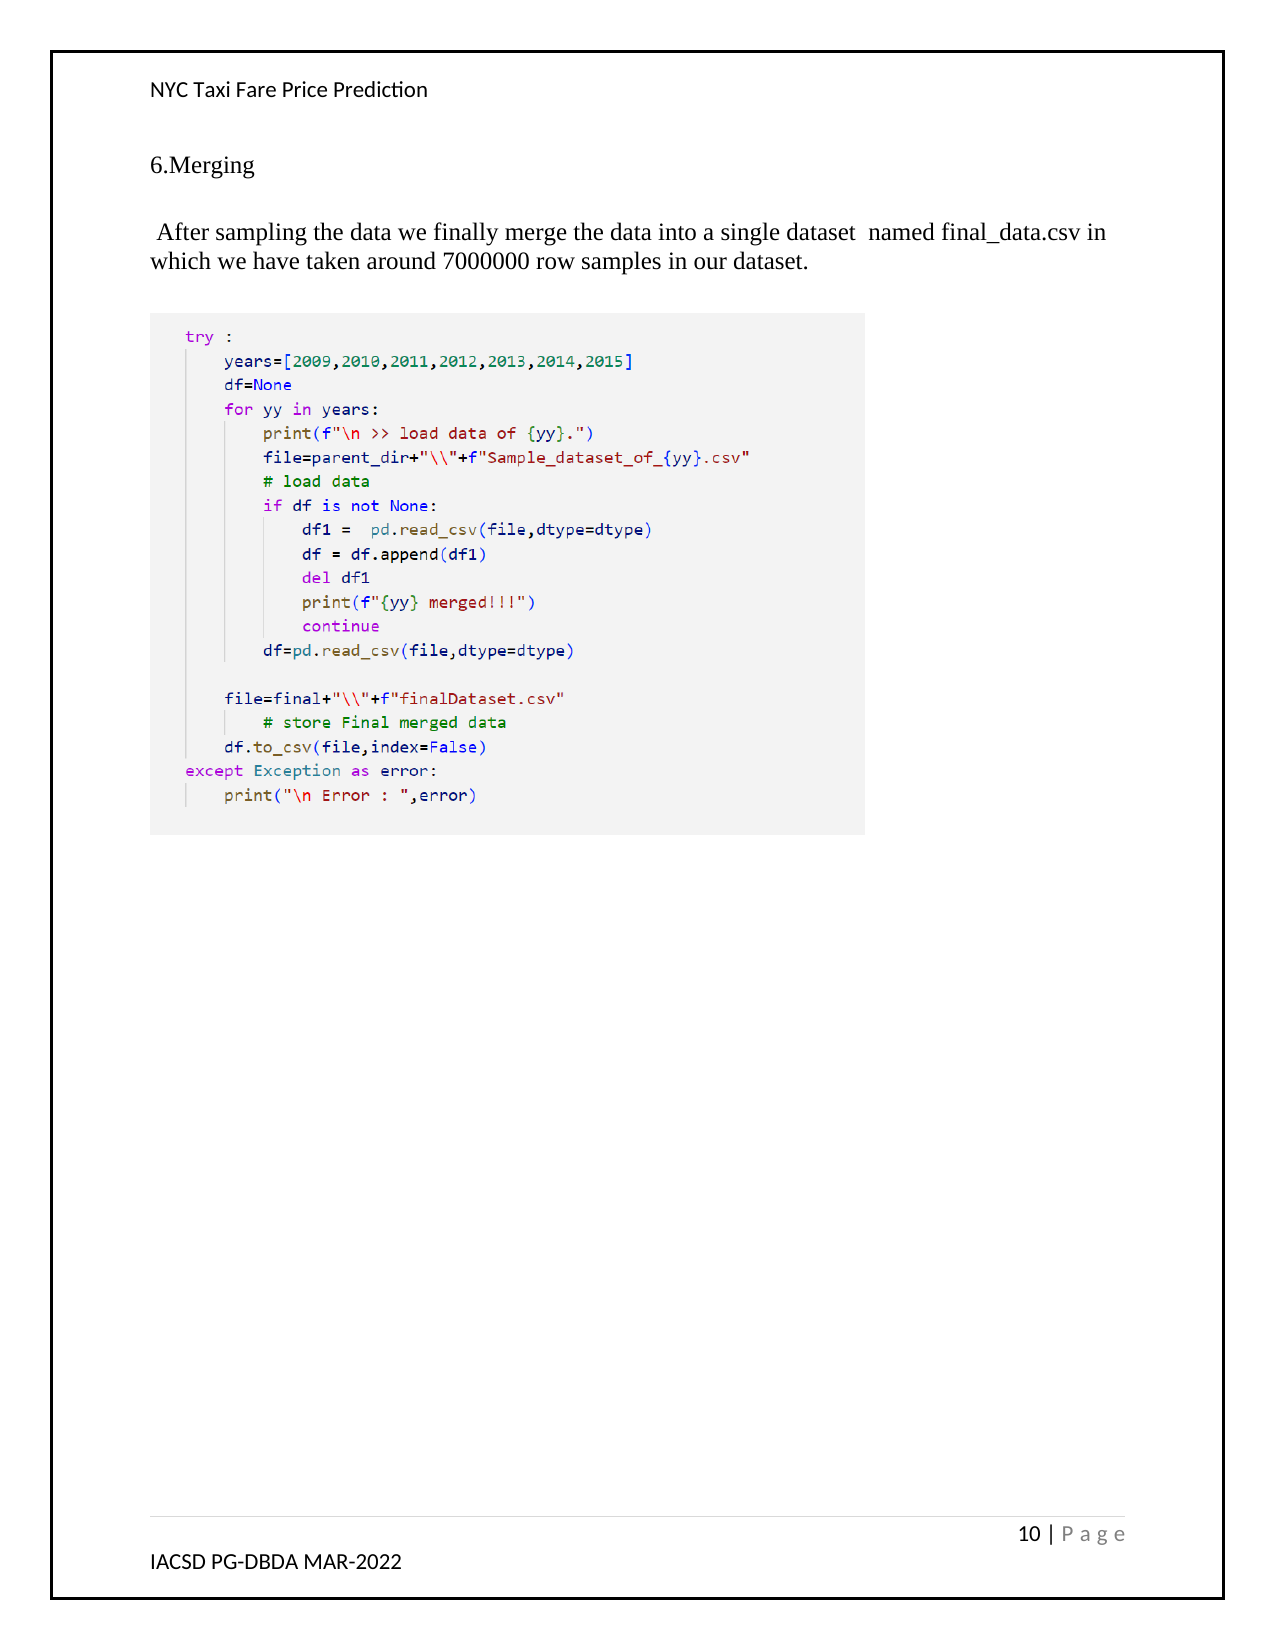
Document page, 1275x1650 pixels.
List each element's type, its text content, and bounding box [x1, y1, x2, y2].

text After sampling the data we finally merge the data into a single dataset named final_data.csv in which we have taken around 7000000 row samples in our dataset. [150, 217, 1125, 275]
text 6.Merging [150, 150, 1125, 179]
picture [150, 313, 865, 835]
